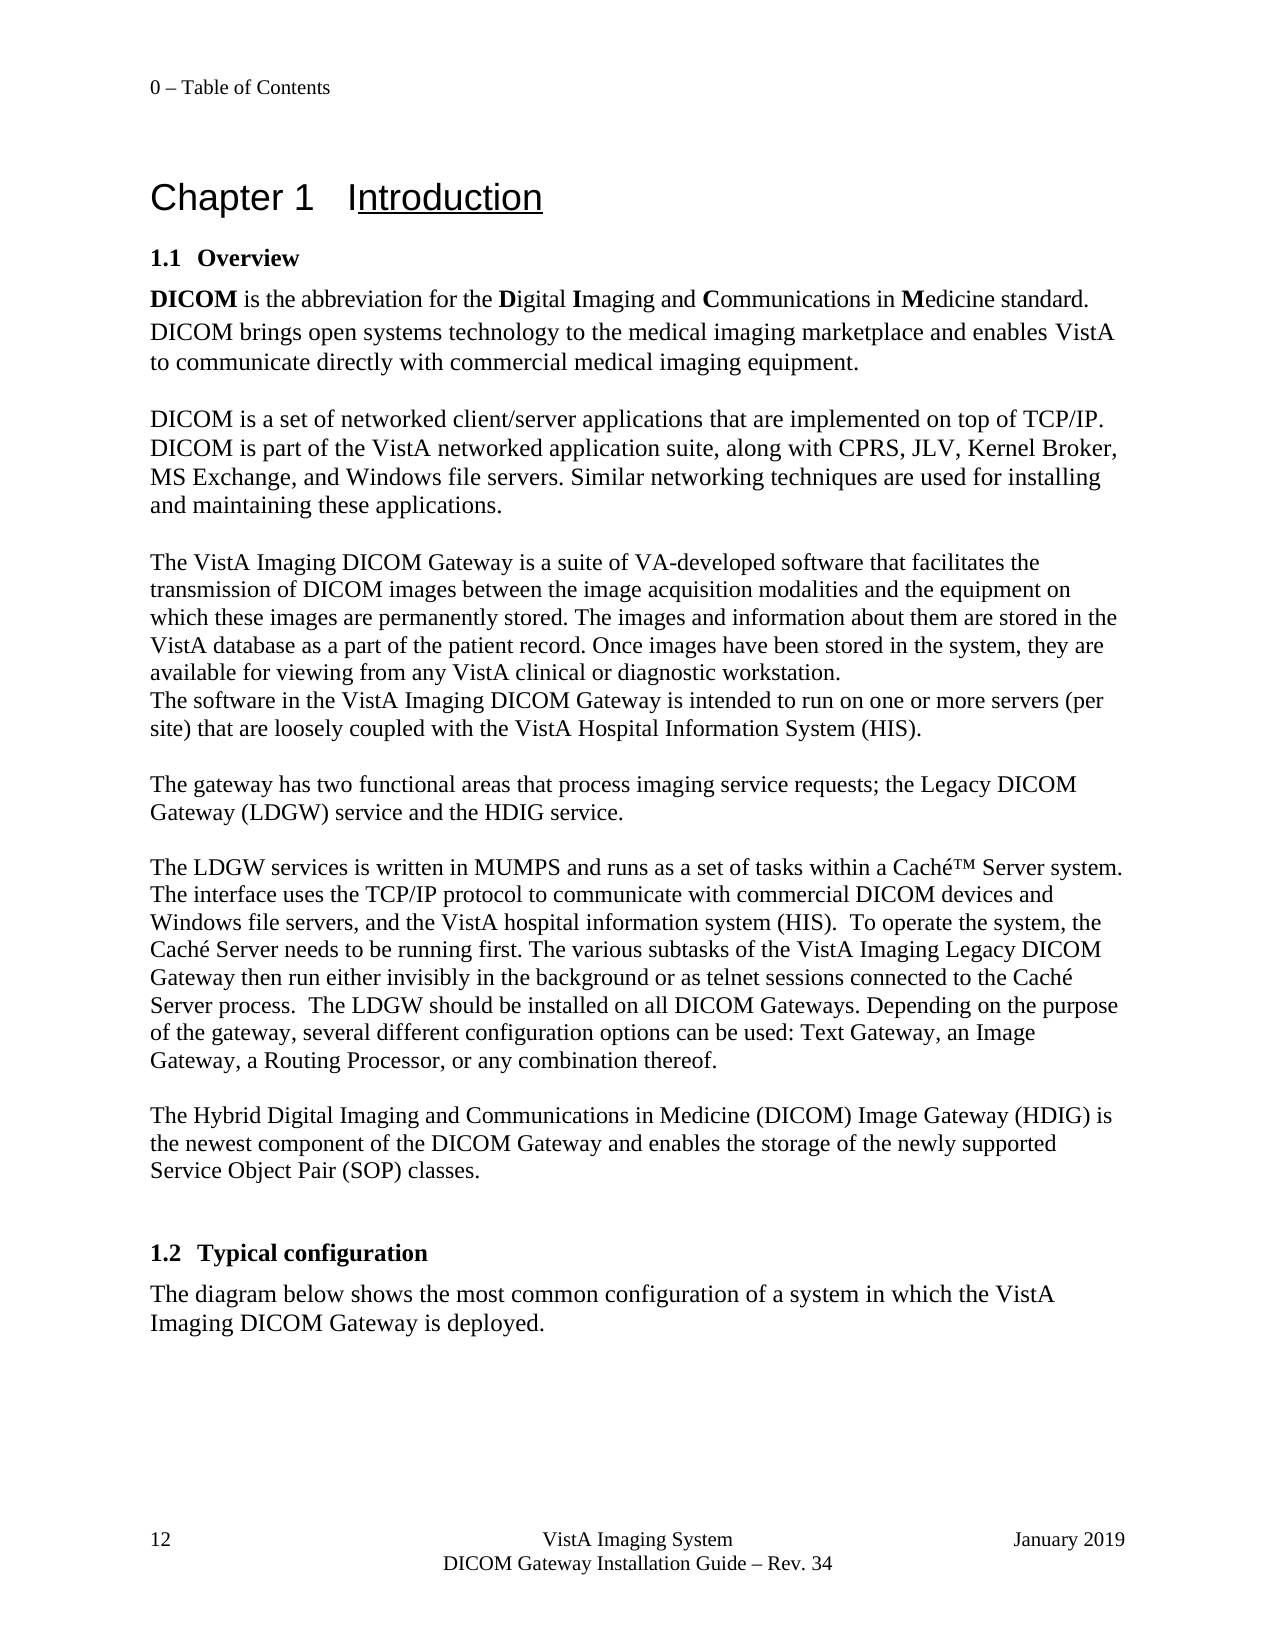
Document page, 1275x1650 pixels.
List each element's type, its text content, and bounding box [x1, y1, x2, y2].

subtitle Introduction [150, 175, 1125, 218]
text The LDGW services is written in MUMPS and runs as a set of tasks within a Caché™ Server system. The interface uses the TCP/IP protocol to communicate with commercial DICOM devices and Windows file servers, and the VistA hospital information system (HIS). To operate the system, the Caché Server needs to be running first. The various subtasks of the VistA Imaging Legacy DICOM Gateway then run either invisibly in the background or as telnet sessions connected to the Caché Server process. The LDGW should be installed on all DICOM Gateways. Depending on the purpose of the gateway, several different configuration options can be used: Text Gateway, an Image Gateway, a Routing Processor, or any combination thereof. [150, 853, 1125, 1073]
text The Hybrid Digital Imaging and Communications in Medicine (DICOM) Image Gateway (HDIG) is the newest component of the DICOM Gateway and enables the storage of the newly supported Service Object Pair (SOP) classes. [150, 1101, 1125, 1184]
text The VistA Imaging DICOM Gateway is a suite of VA-developed software that facilitates the transmission of DICOM images between the image acquisition modalities and the equipment on which these images are permanently stored. The images and information about them are stored in the VistA database as a part of the patient record. Once images have been stored in the system, they are available for viewing from any VistA clinical or diagnostic workstation. [150, 548, 1125, 686]
text The diagram below shows the most common configuration of a system in which the VistA Imaging DICOM Gateway is deployed. [150, 1279, 1125, 1336]
text DICOM is the abbreviation for the Digital Imaging and Communications in Medicine standard. DICOM brings open systems technology to the medical imaging marketplace and enables VistA to communicate directly with commercial medical imaging equipment. [150, 284, 1125, 375]
subtitle Typical configuration [150, 1238, 1125, 1266]
subtitle Overview [150, 243, 1125, 272]
text The software in the VistA Imaging DICOM Gateway is intended to run on one or more servers (per site) that are loosely coupled with the VistA Hospital Information System (HIS). [150, 686, 1125, 741]
text DICOM is a set of networked client/server applications that are implemented on top of TCP/IP. DICOM is part of the VistA networked application suite, along with CPRS, JLV, Kernel Broker, MS Exchange, and Windows file servers. Similar networking techniques are used for installing and maintaining these applications. [150, 404, 1125, 519]
text The gateway has two functional areas that process imaging service requests; the Legacy DICOM Gateway (LDGW) service and the HDIG service. [150, 770, 1125, 825]
